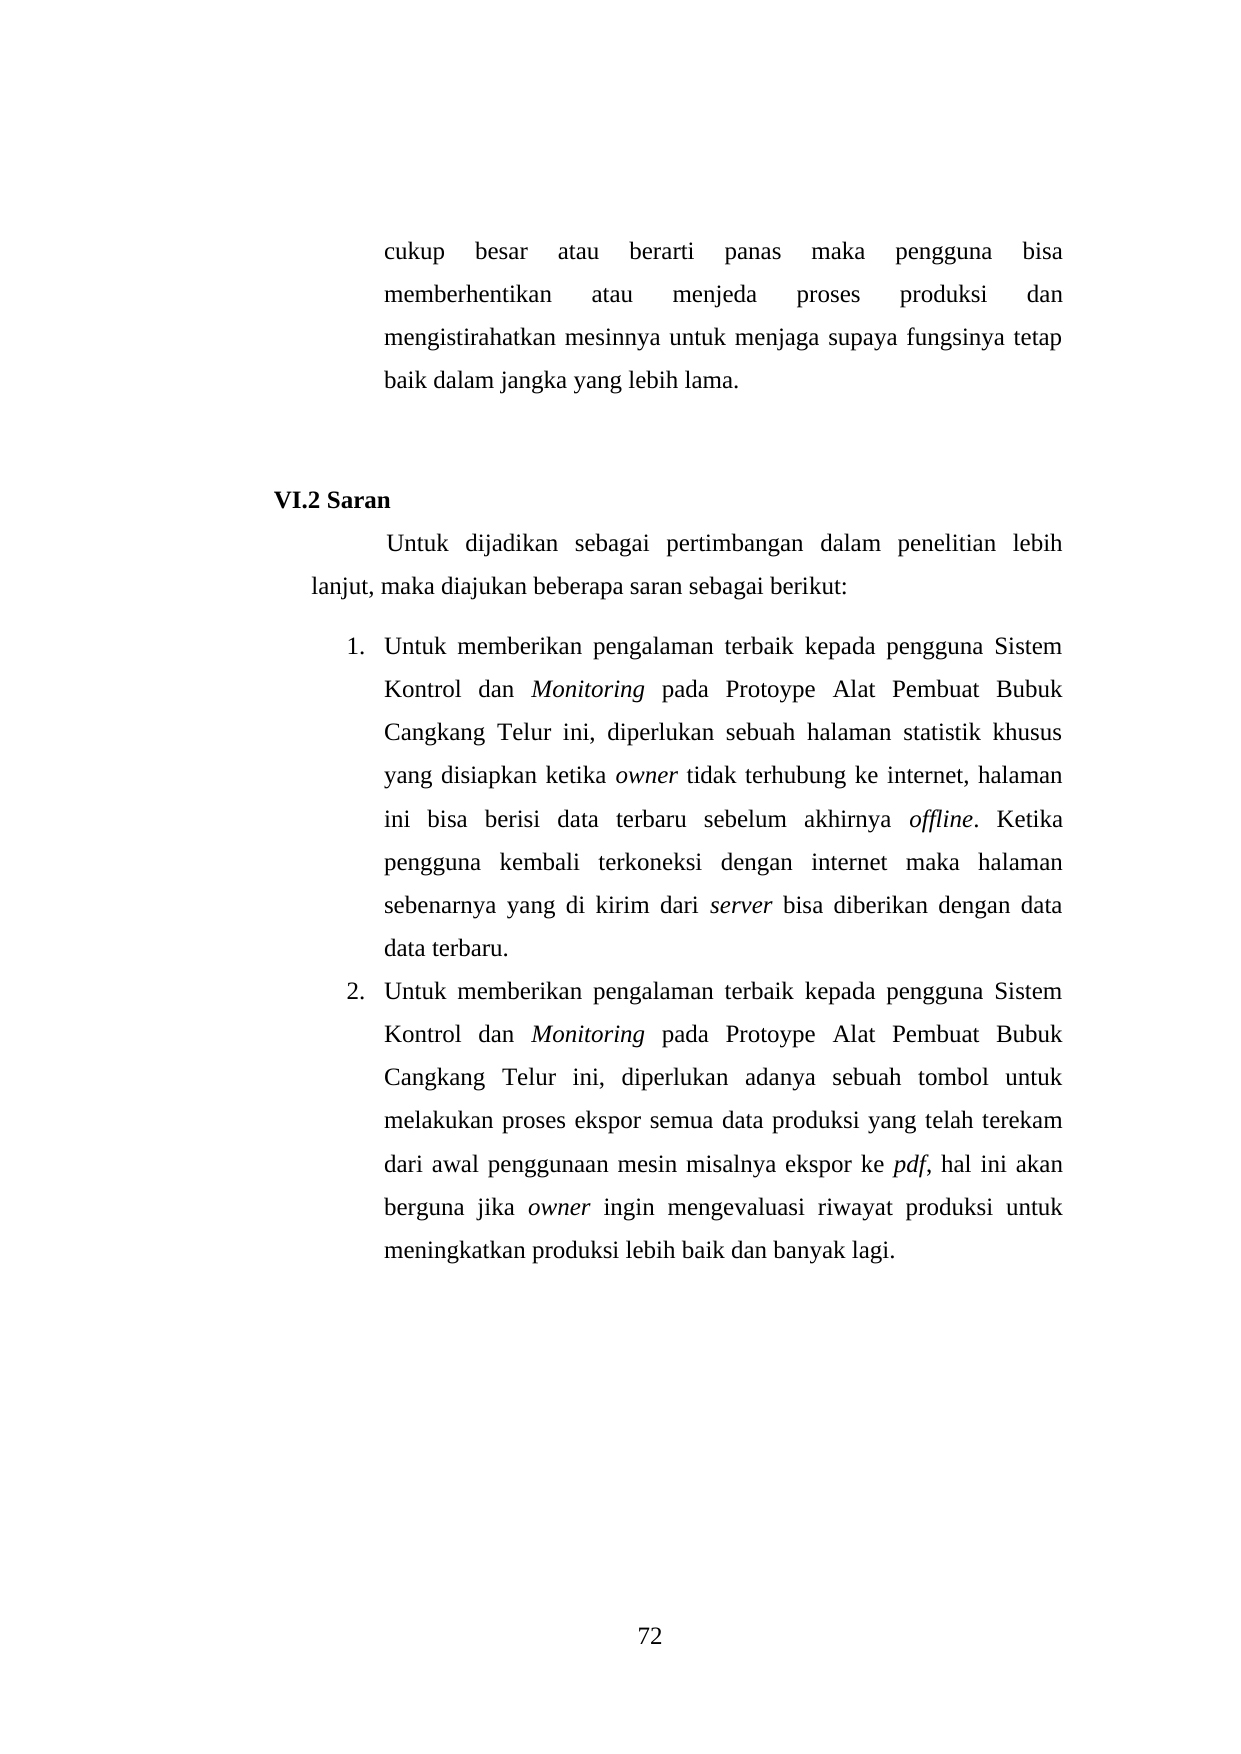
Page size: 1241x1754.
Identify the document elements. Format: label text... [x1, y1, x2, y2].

text Untuk dijadikan sebagai pertimbangan dalam penelitian lebih lanjut, maka diajukan beberapa saran sebagai berikut: [311, 528, 1063, 600]
subtitle Saran [274, 485, 1063, 514]
list Untuk memberikan pengalaman terbaik kepada pengguna Sistem Kontrol dan Monitoring pada Protoype Alat Pembuat Bubuk Cangkang Telur ini, diperlukan sebuah halaman statistik khusus yang disiapkan ketika owner tidak terhubung ke internet, halaman ini bisa berisi data terbaru sebelum akhirnya offline. Ketika pengguna kembali terkoneksi dengan internet maka halaman sebenarnya yang di kirim dari server bisa diberikan dengan data data terbaru. [346, 631, 1063, 962]
list Untuk memberikan pengalaman terbaik kepada pengguna Sistem Kontrol dan Monitoring pada Protoype Alat Pembuat Bubuk Cangkang Telur ini, diperlukan adanya sebuah tombol untuk melakukan proses ekspor semua data produksi yang telah terekam dari awal penggunaan mesin misalnya ekspor ke pdf, hal ini akan berguna jika owner ingin mengevaluasi riwayat produksi untuk meningkatkan produksi lebih baik dan banyak lagi. [346, 976, 1063, 1264]
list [346, 236, 1063, 394]
